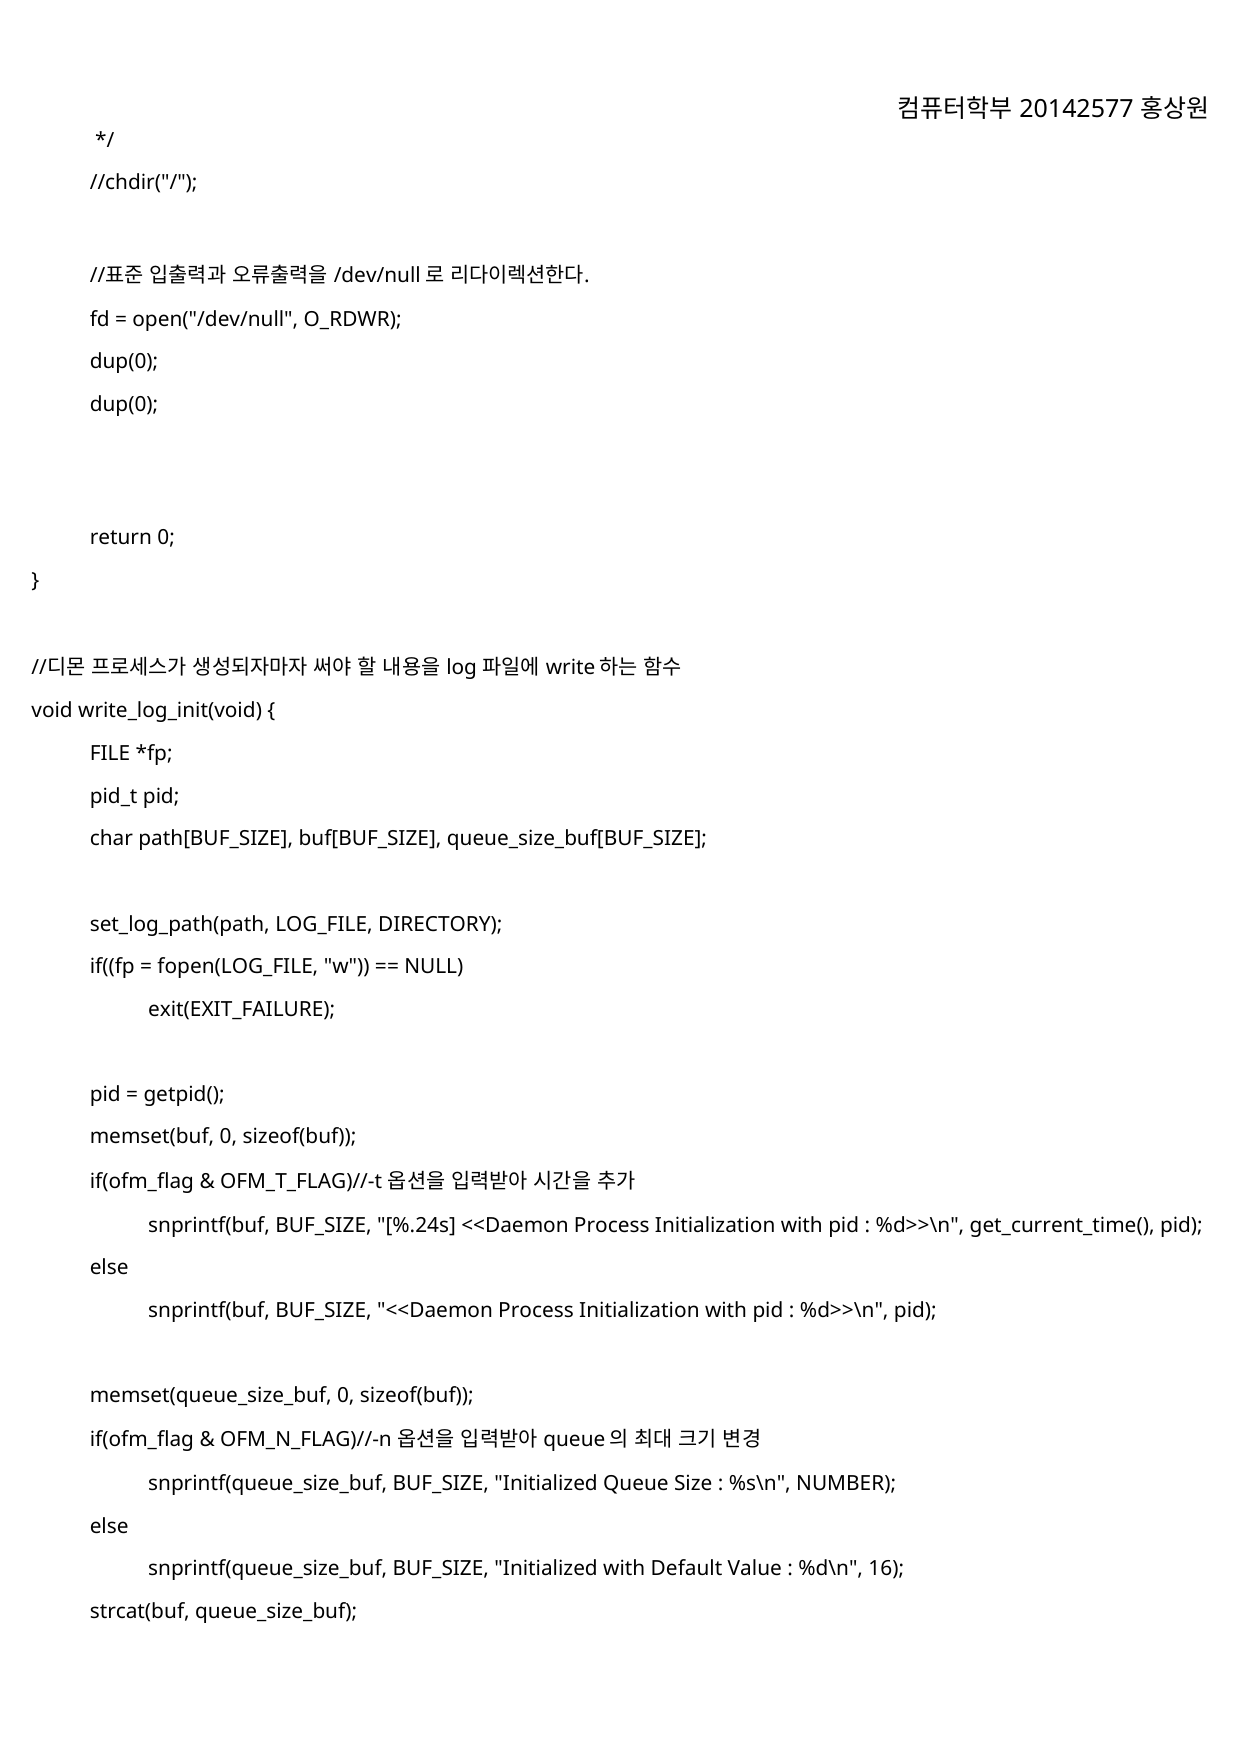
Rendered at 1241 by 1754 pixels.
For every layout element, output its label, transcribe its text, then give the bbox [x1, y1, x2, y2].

text if(ofm_flag & OFM_N_FLAG)//-n 옵션을 입력받아 queue의 최대 크기 변경 [31, 1423, 1209, 1453]
text //표준 입출력과 오류출력을 /dev/null로 리다이렉션한다. [31, 258, 1209, 289]
text dup(0); [31, 389, 1209, 417]
text dup(0); [31, 346, 1209, 375]
text //chdir("/"); [31, 167, 1209, 196]
text pid_t pid; [31, 781, 1209, 809]
text exit(EXIT_FAILURE); [31, 994, 1209, 1022]
text set_log_path(path, LOG_FILE, DIRECTORY); [31, 909, 1209, 937]
text */ [31, 125, 1209, 153]
text snprintf(buf, BUF_SIZE, "[%.24s] <<Daemon Process Initialization with pid : %d>>\n", get_current_time(), pid); [31, 1210, 1209, 1238]
text fd = open("/dev/null", O_RDWR); [31, 304, 1209, 332]
text } [31, 565, 1209, 593]
text strcat(buf, queue_size_buf); [31, 1596, 1209, 1624]
text pid = getpid(); [31, 1079, 1209, 1107]
text memset(queue_size_buf, 0, sizeof(buf)); [31, 1380, 1209, 1408]
text memset(buf, 0, sizeof(buf)); [31, 1122, 1209, 1150]
text if((fp = fopen(LOG_FILE, "w")) == NULL) [31, 951, 1209, 980]
text else [31, 1511, 1209, 1539]
text else [31, 1252, 1209, 1281]
text FILE *fp; [31, 738, 1209, 767]
text return 0; [31, 522, 1209, 551]
text char path[BUF_SIZE], buf[BUF_SIZE], queue_size_buf[BUF_SIZE]; [31, 823, 1209, 852]
text //디몬 프로세스가 생성되자마자 써야 할 내용을 log 파일에 write하는 함수 [31, 650, 1209, 681]
text if(ofm_flag & OFM_T_FLAG)//-t 옵션을 입력받아 시간을 추가 [31, 1164, 1209, 1194]
text snprintf(queue_size_buf, BUF_SIZE, "Initialized Queue Size : %s\n", NUMBER); [31, 1468, 1209, 1497]
text snprintf(buf, BUF_SIZE, "<<Daemon Process Initialization with pid : %d>>\n", pid); [31, 1295, 1209, 1323]
text snprintf(queue_size_buf, BUF_SIZE, "Initialized with Default Value : %d\n", 16); [31, 1553, 1209, 1582]
text void write_log_init(void) { [31, 696, 1209, 724]
